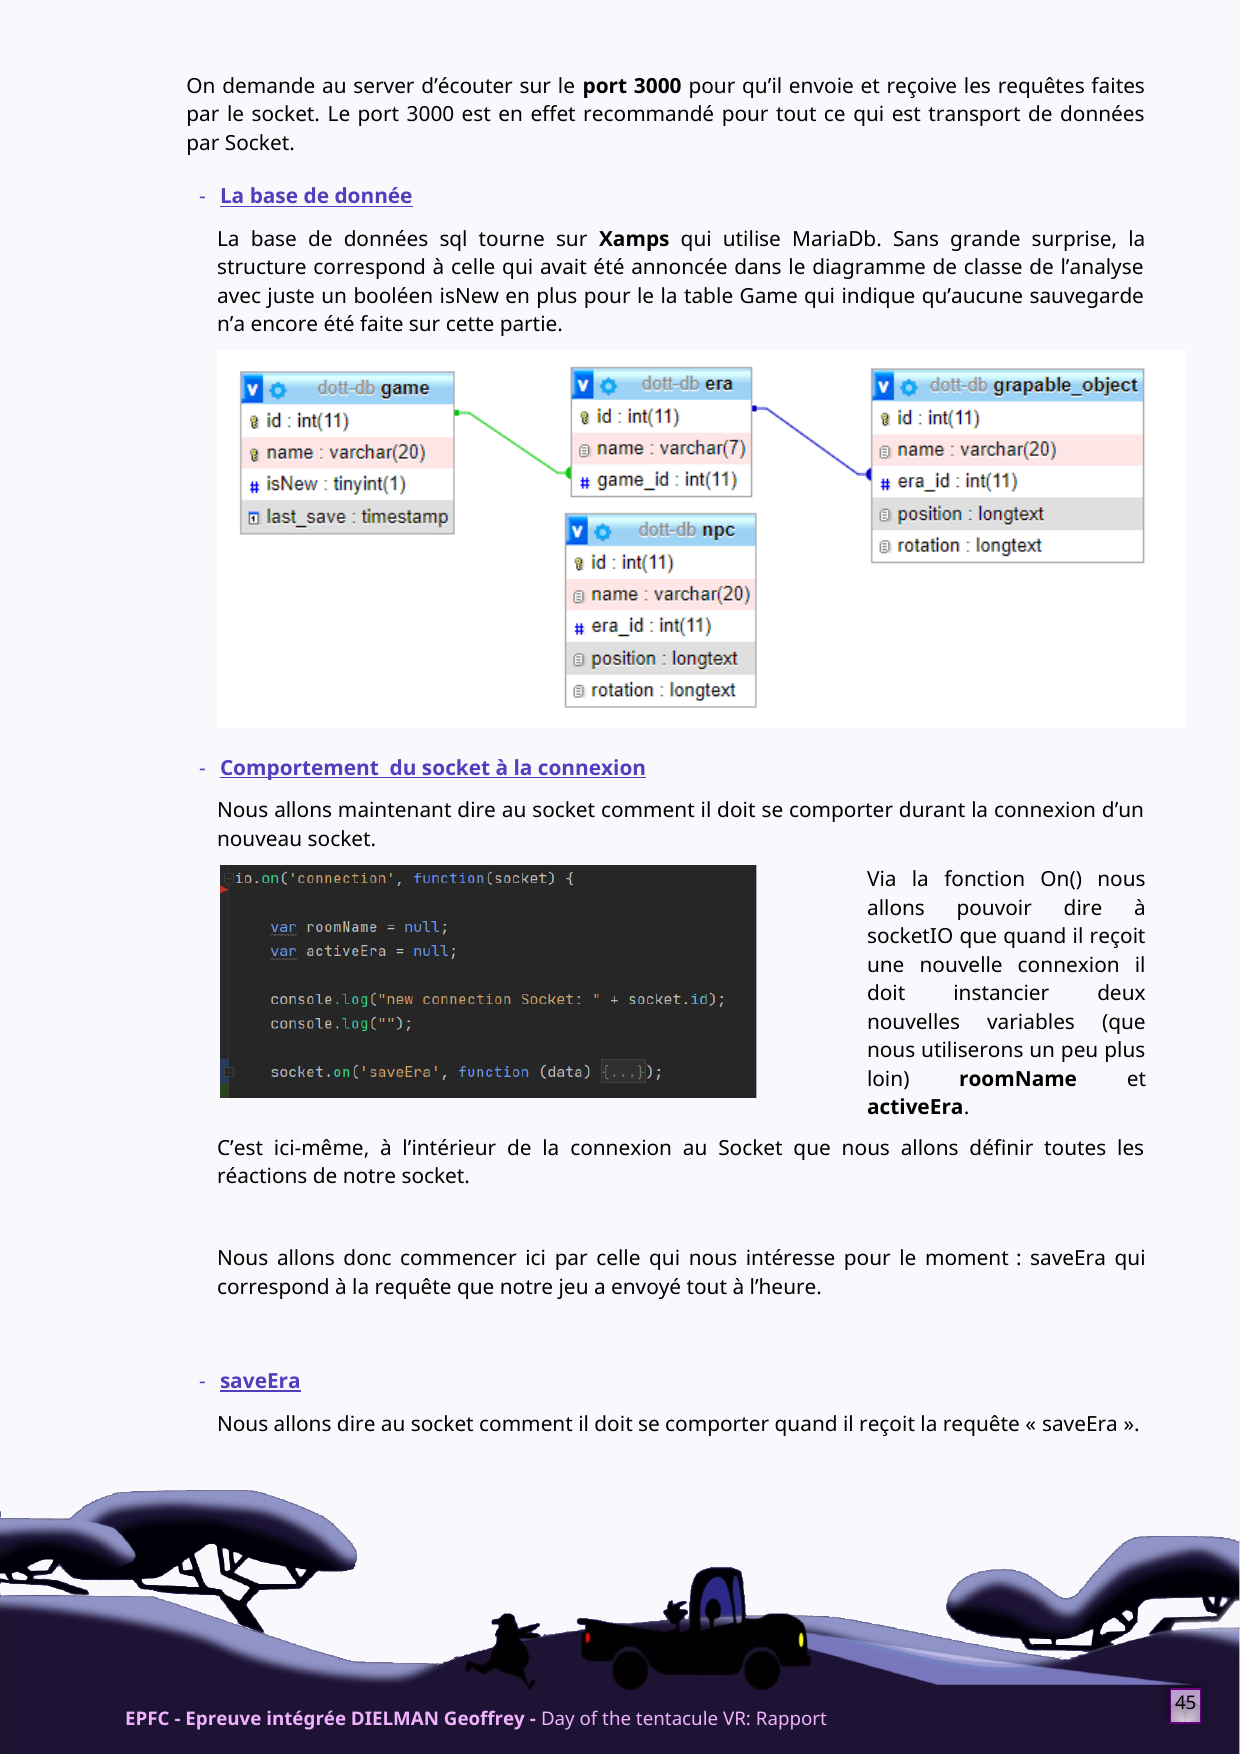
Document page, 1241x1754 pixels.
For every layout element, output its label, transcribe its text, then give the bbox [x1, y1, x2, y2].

subtitle La base de donnée [199, 181, 1146, 210]
text Nous allons donc commencer ici par celle qui nous intéresse pour le moment : saveEra qui correspond à la requête que notre jeu a envoyé tout à l’heure. [217, 1243, 1146, 1300]
text La base de données sql tourne sur Xamps qui utilise MariaDb. Sans grande surprise, la structure correspond à celle qui avait été annoncée dans le diagramme de classe de l’analyse avec juste un booléen isNew en plus pour le la table Game qui indique qu’aucune sauvegarde n’a encore été faite sur cette partie. [217, 224, 1146, 338]
text Nous allons dire au socket comment il doit se comporter quand il reçoit la requête « saveEra ». [217, 1409, 1146, 1437]
subtitle saveEra [199, 1366, 1146, 1394]
text Nous allons maintenant dire au socket comment il doit se comporter durant la connexion d’un nouveau socket. [217, 795, 1146, 852]
text On demande au server d’écouter sur le port 3000 pour qu’il envoie et reçoive les requêtes faites par le socket. Le port 3000 est en effet recommandé pour tout ce qui est transport de données par Socket. [186, 71, 1146, 156]
picture [220, 865, 757, 1098]
text C’est ici-même, à l’intérieur de la connexion au Socket que nous allons définir toutes les réactions de notre socket. [217, 1133, 1146, 1190]
picture [216, 350, 1186, 728]
subtitle Comportement du socket à la connexion [199, 753, 1146, 781]
picture [0, 1479, 1240, 1754]
